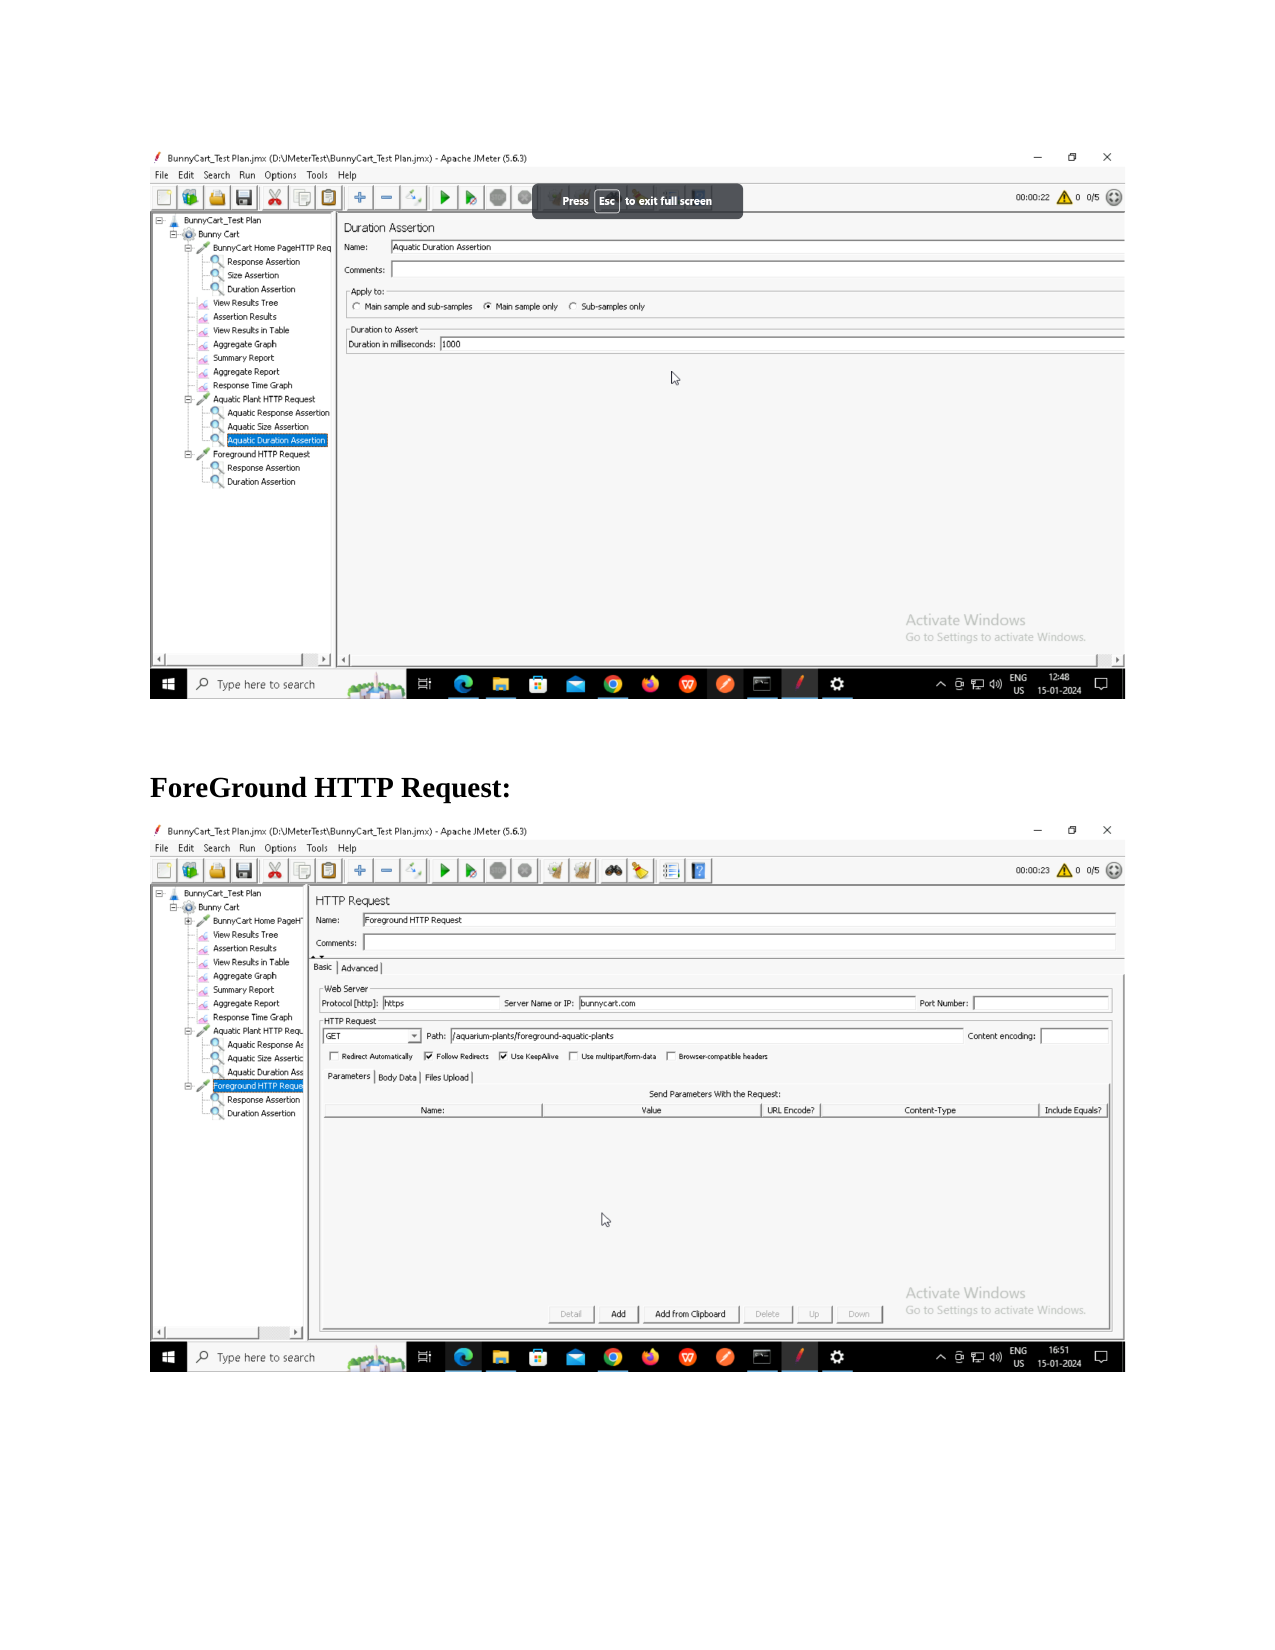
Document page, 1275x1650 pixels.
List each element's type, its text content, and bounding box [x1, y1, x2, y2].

text ForeGround HTTP Request: [150, 770, 1125, 804]
picture [150, 822, 1125, 1372]
picture [150, 150, 1125, 699]
